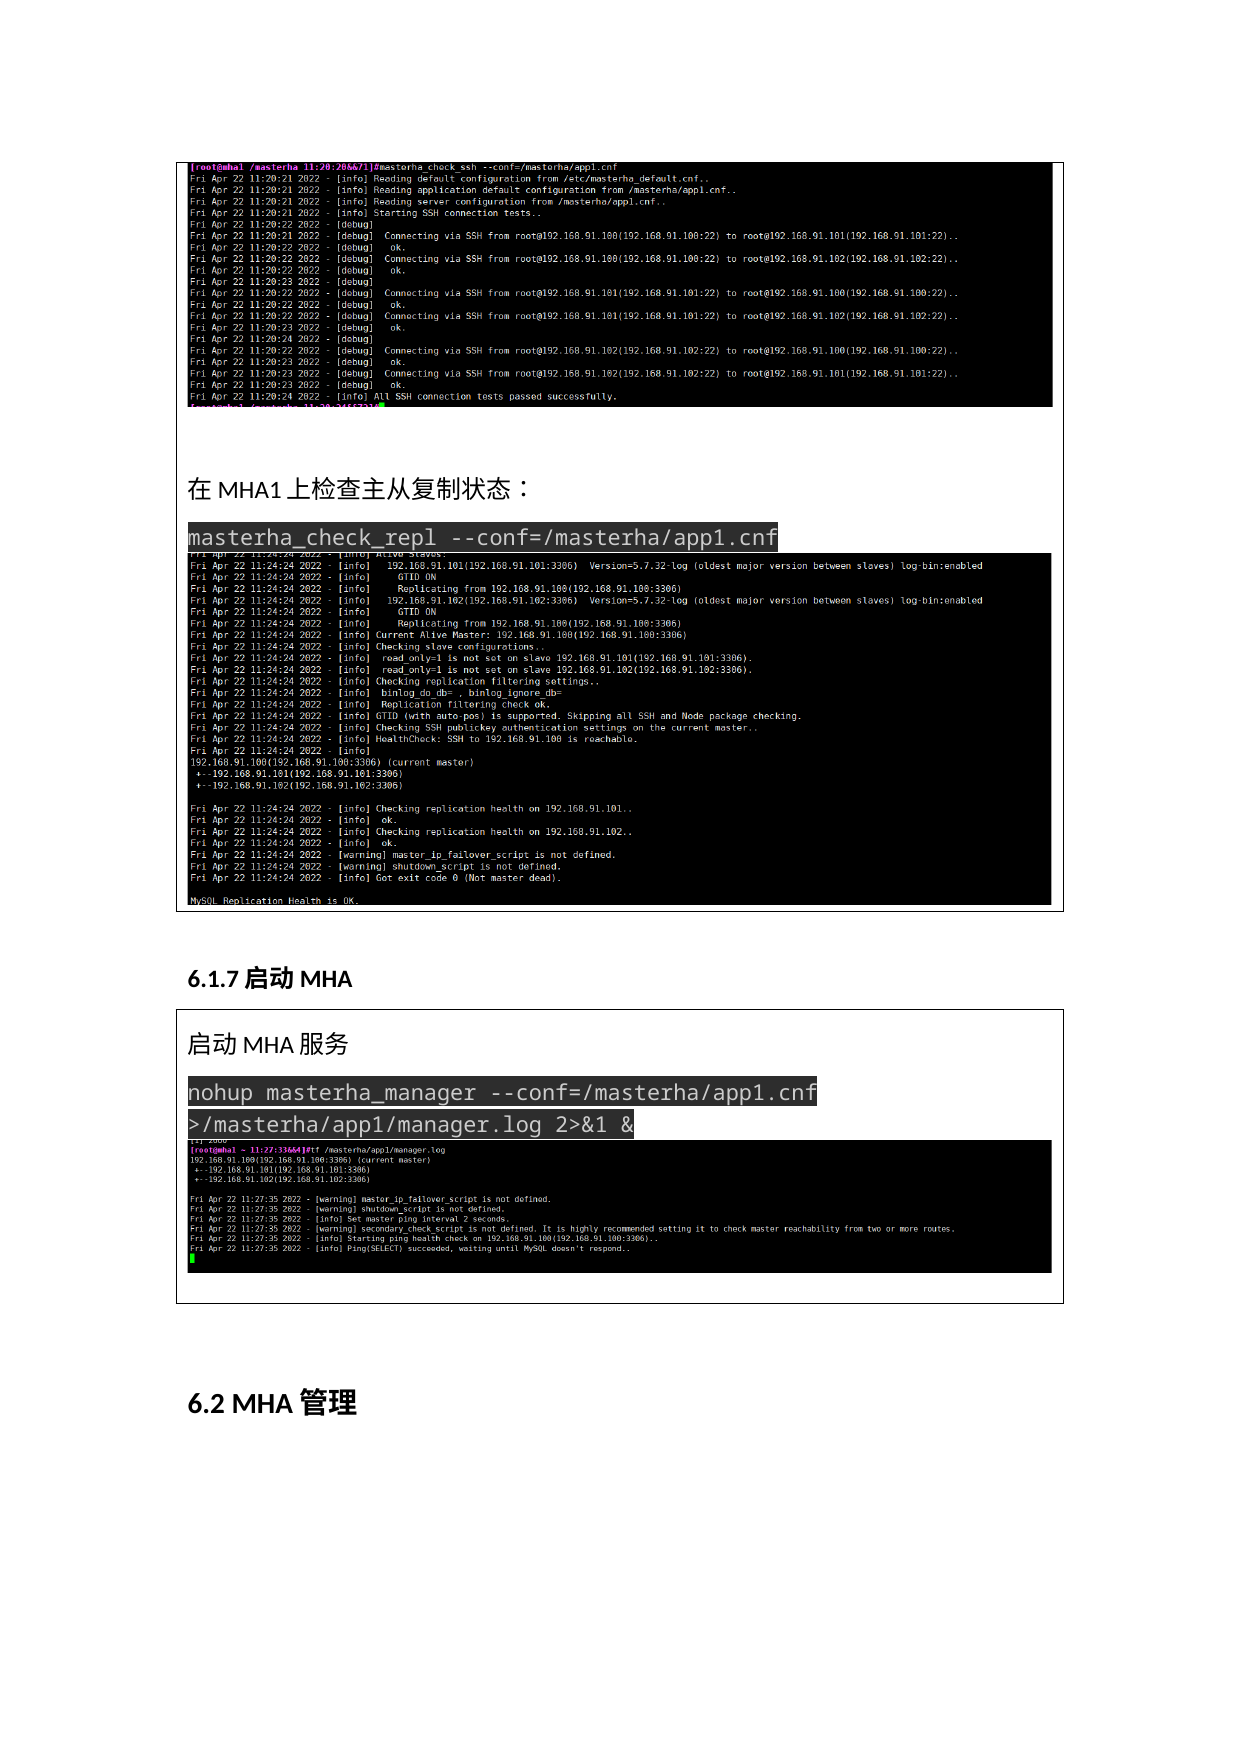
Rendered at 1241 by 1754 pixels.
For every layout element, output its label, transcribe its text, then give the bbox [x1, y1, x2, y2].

table_header 启动MHA服务 nohup masterha_manager --conf=/masterha/app1.cnf >/masterha/app1/manager.log 2>&1 & [177, 1010, 1063, 1303]
text 6.1.7 启动MHA [187, 944, 1053, 1009]
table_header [177, 163, 1063, 911]
text 6.2 MHA管理 [187, 1369, 1053, 1434]
picture [187, 163, 1053, 407]
picture [187, 1140, 1052, 1273]
picture [187, 553, 1052, 905]
